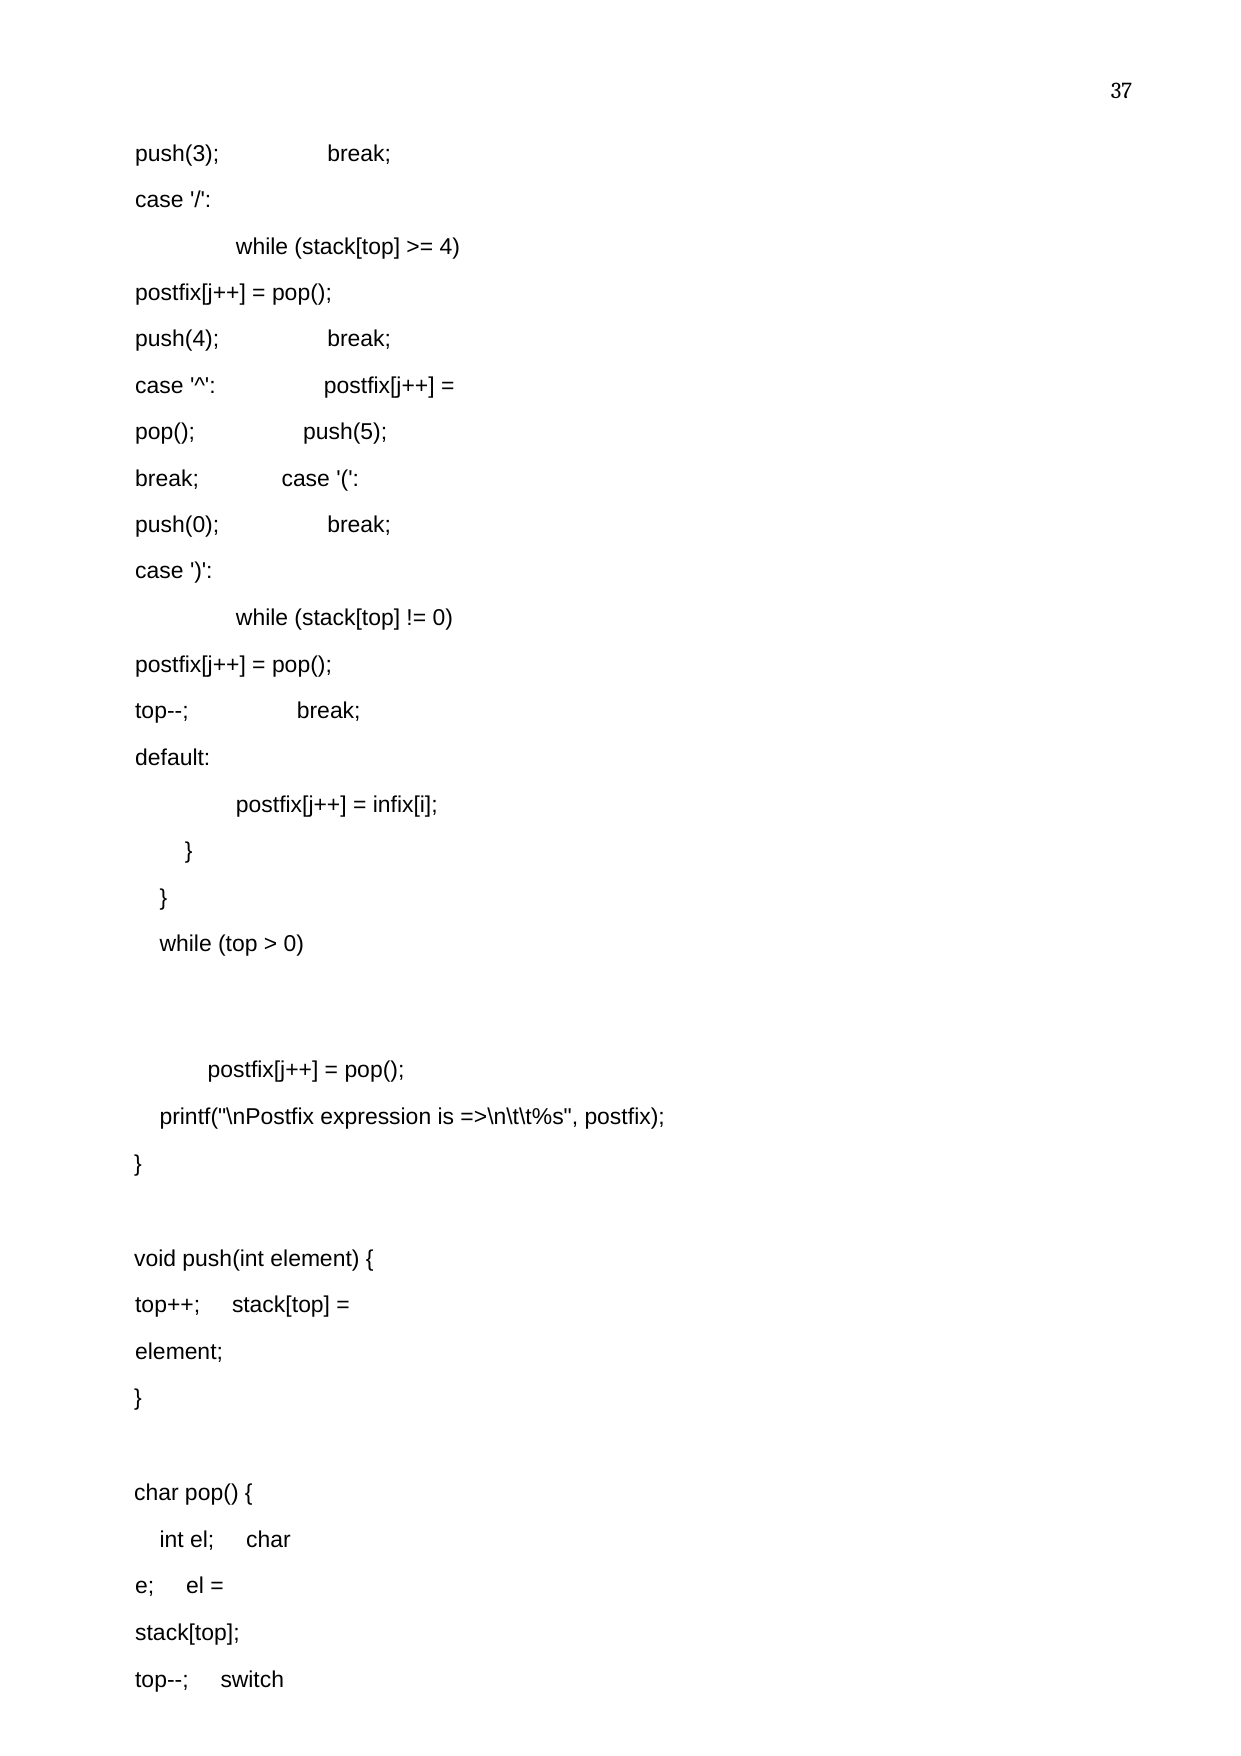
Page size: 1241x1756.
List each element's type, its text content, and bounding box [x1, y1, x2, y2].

text } [134, 1384, 976, 1411]
text } [134, 837, 976, 863]
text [134, 139, 461, 212]
text } [134, 884, 976, 910]
text while (stack[top] != 0) postfix[j++] = pop(); top--; break; default: [134, 604, 459, 770]
text void push(int element) { top++; stack[top] = element; [134, 1245, 374, 1364]
text postfix[j++] = infix[i]; [134, 791, 976, 817]
text while (stack[top] >= 4) postfix[j++] = pop(); push(4); break; case '^': postfix[j++] = pop(); push(5); break; case '(': push(0); break; case ')': [134, 233, 461, 583]
text } [134, 1150, 976, 1176]
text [134, 1526, 309, 1692]
text printf("\nPostfix expression is =>\n\t\t%s", postfix); [134, 1103, 976, 1130]
text postfix[j++] = pop(); [134, 1056, 1136, 1082]
text char pop() { [134, 1479, 976, 1506]
text while (top > 0) [134, 930, 976, 957]
